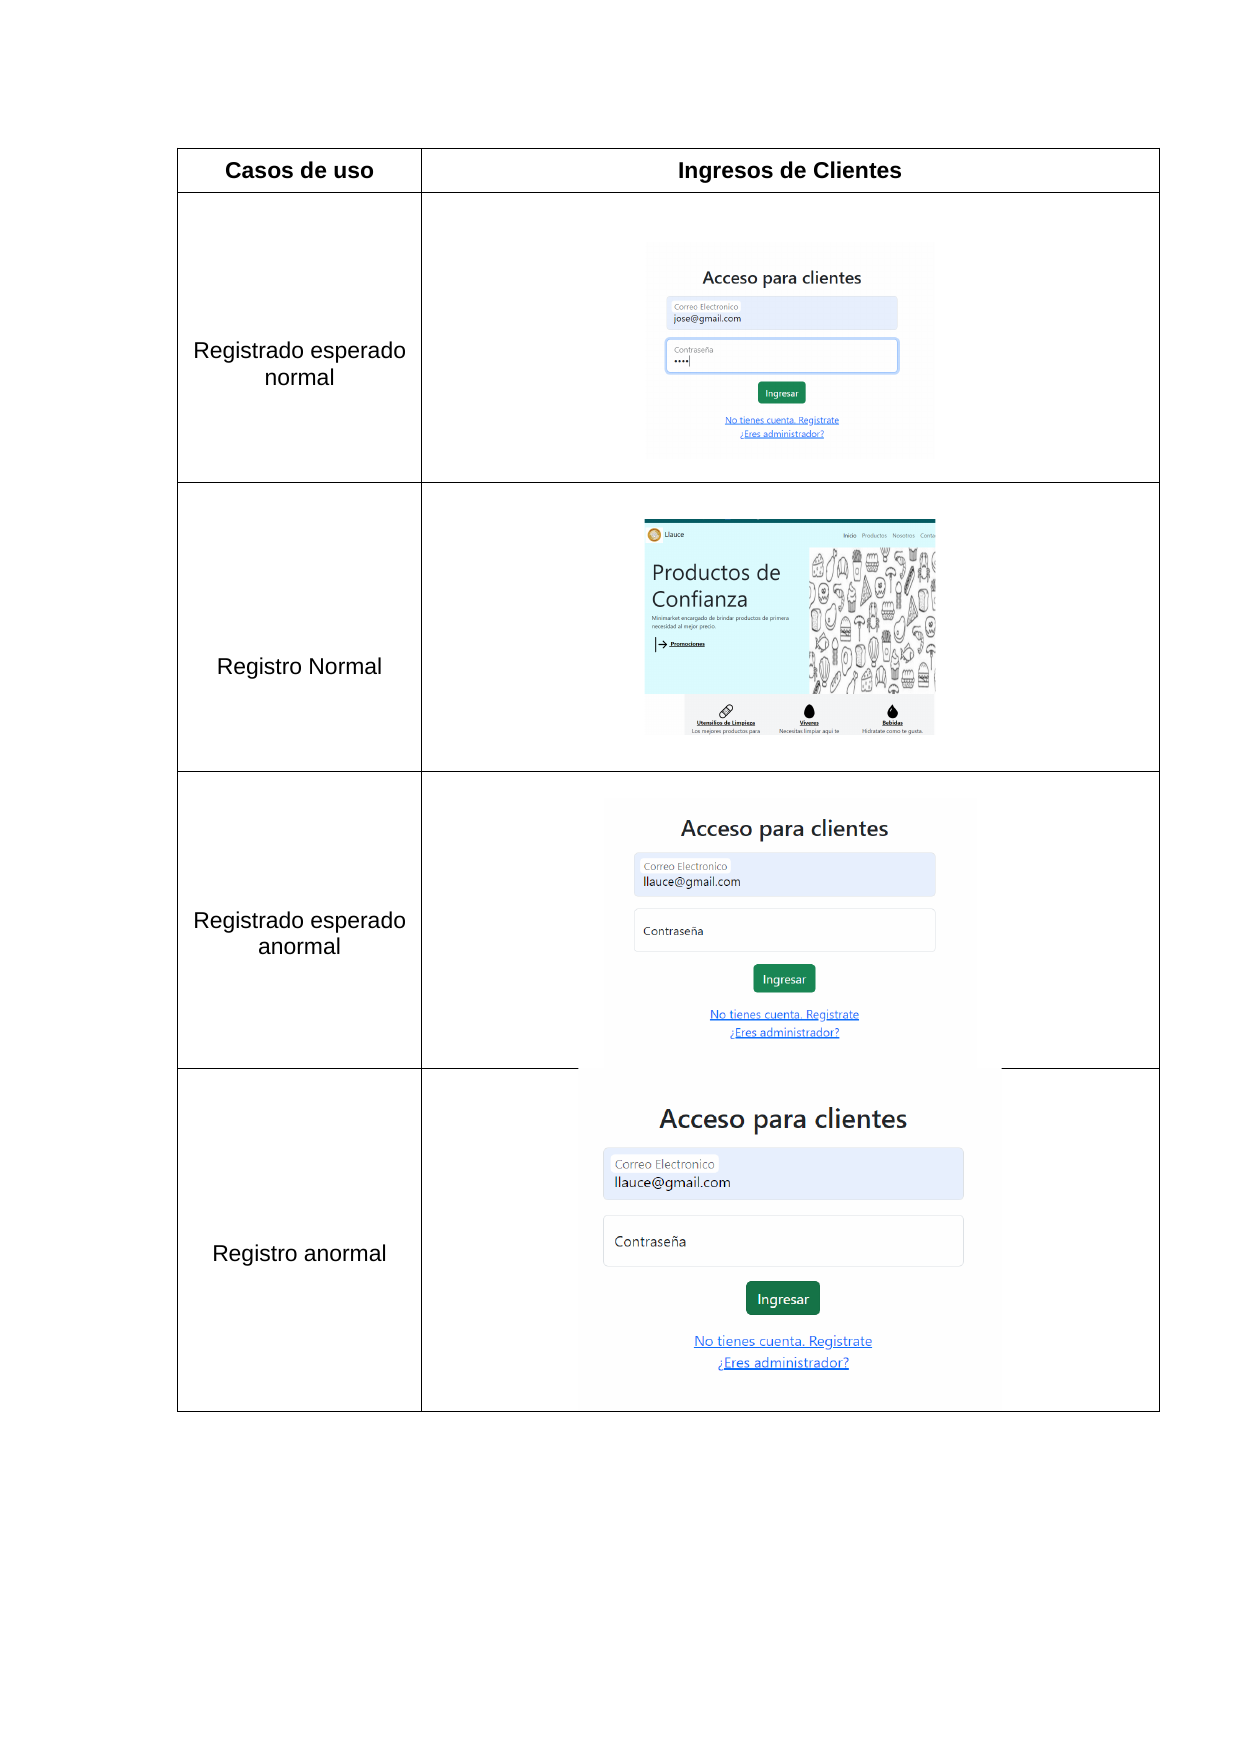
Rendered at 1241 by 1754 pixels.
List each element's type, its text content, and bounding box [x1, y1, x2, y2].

table_cell Registrado esperado normal [178, 193, 421, 482]
table_cell [422, 193, 1159, 482]
table_header Casos de uso [178, 149, 421, 192]
table_cell [422, 772, 1159, 1068]
picture [644, 519, 936, 735]
table_cell Registrado esperado anormal [178, 772, 421, 1068]
table_cell Registro Normal [178, 483, 421, 771]
table_header Ingresos de Clientes [422, 149, 1159, 192]
picture [645, 242, 935, 459]
table_cell [422, 483, 1159, 771]
picture [578, 798, 1002, 1411]
table_cell [422, 1069, 578, 1411]
table_cell Registro anormal [178, 1069, 421, 1411]
table_cell [1002, 1069, 1159, 1411]
